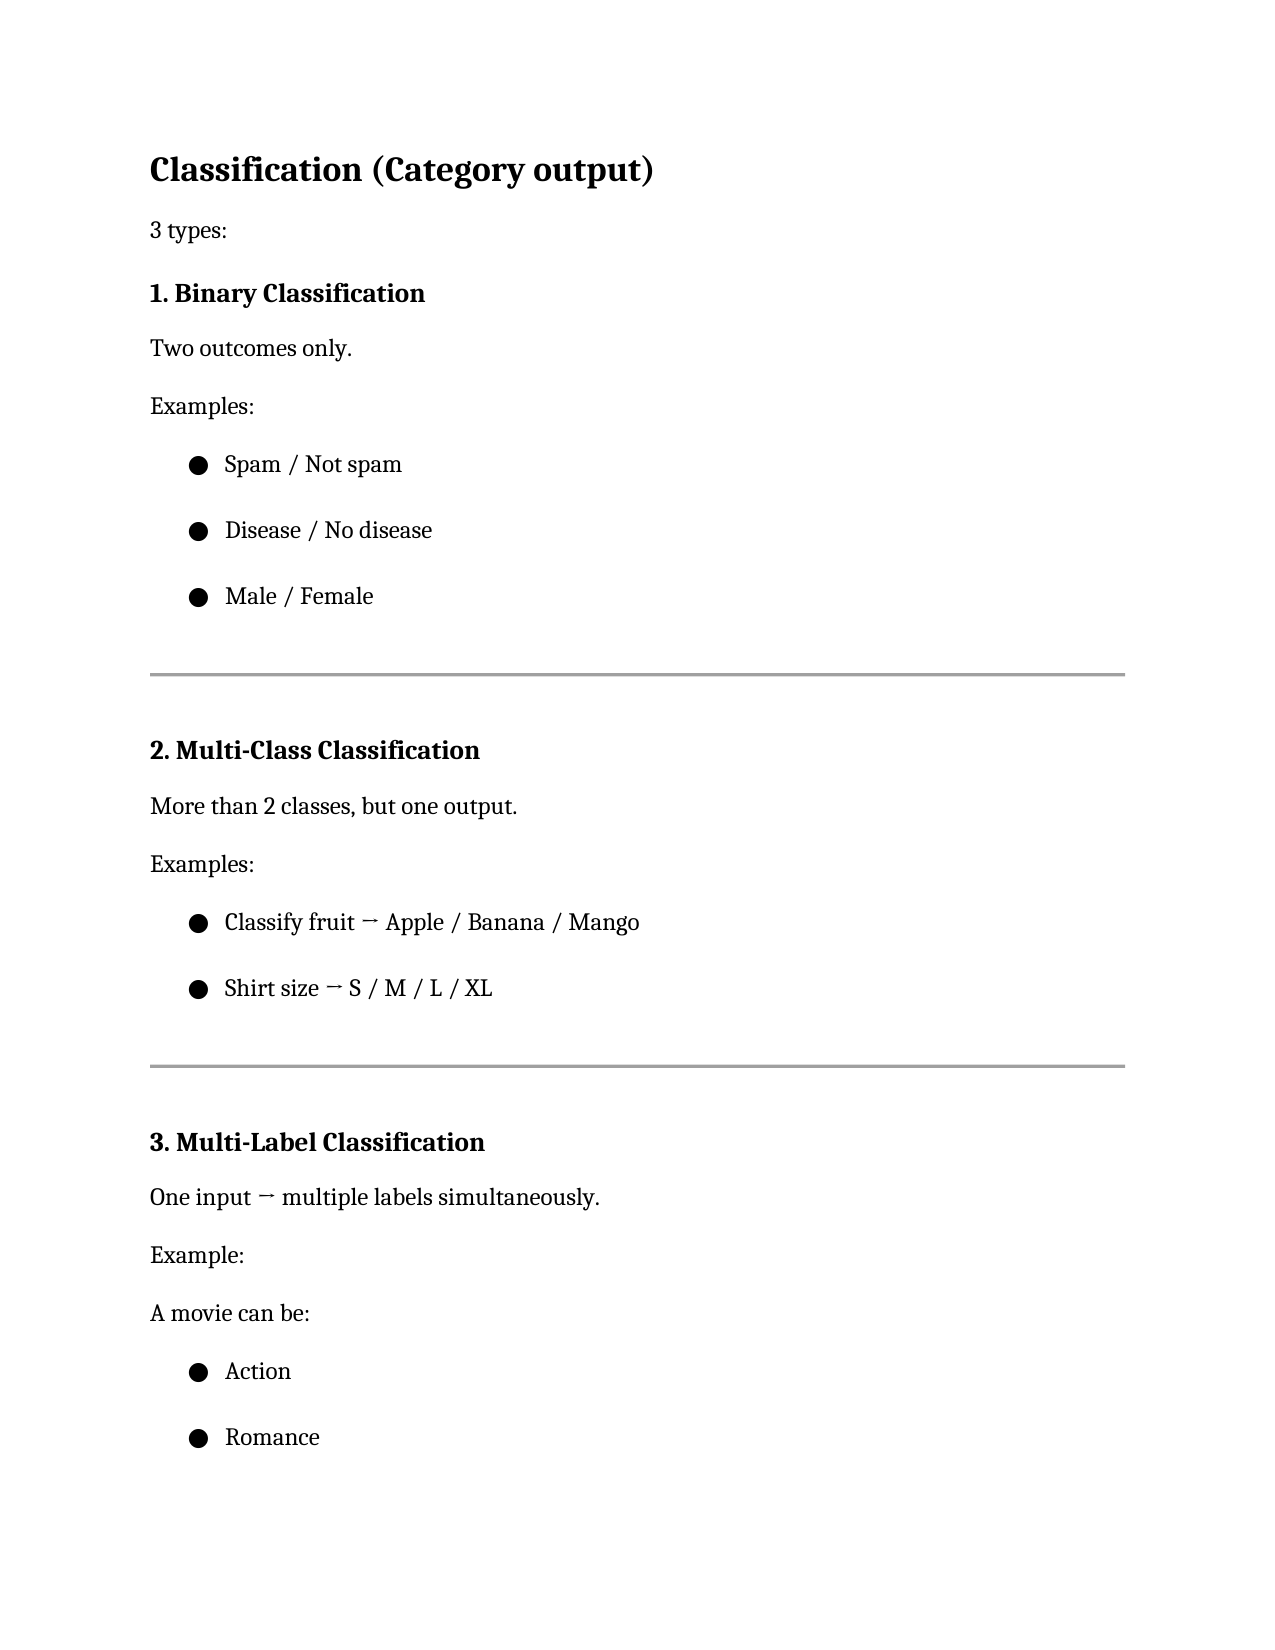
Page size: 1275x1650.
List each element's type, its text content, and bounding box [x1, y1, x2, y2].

list Male / Female [187, 582, 1125, 644]
list Romance [187, 1423, 1125, 1485]
subtitle 1. Binary Classification [150, 278, 1125, 309]
text Two outcomes only. [150, 334, 1125, 363]
subtitle 2. Multi-Class Classification [150, 735, 1125, 767]
list Disease / No disease [187, 516, 1125, 578]
subtitle Classification (Category output) [150, 150, 1125, 191]
list Action [187, 1357, 1125, 1419]
list Shirt size → S / M / L / XL [187, 974, 1125, 1035]
list Classify fruit → Apple / Banana / Mango [187, 908, 1125, 969]
list Spam / Not spam [187, 450, 1125, 512]
text Examples: [150, 849, 1125, 878]
subtitle 3. Multi-Label Classification [150, 1127, 1125, 1158]
text Example: [150, 1241, 1125, 1270]
text Examples: [150, 392, 1125, 421]
text More than 2 classes, but one output. [150, 792, 1125, 820]
text 3 types: [150, 216, 1125, 244]
text One input → multiple labels simultaneously. [150, 1183, 1125, 1212]
text A movie can be: [150, 1299, 1125, 1328]
